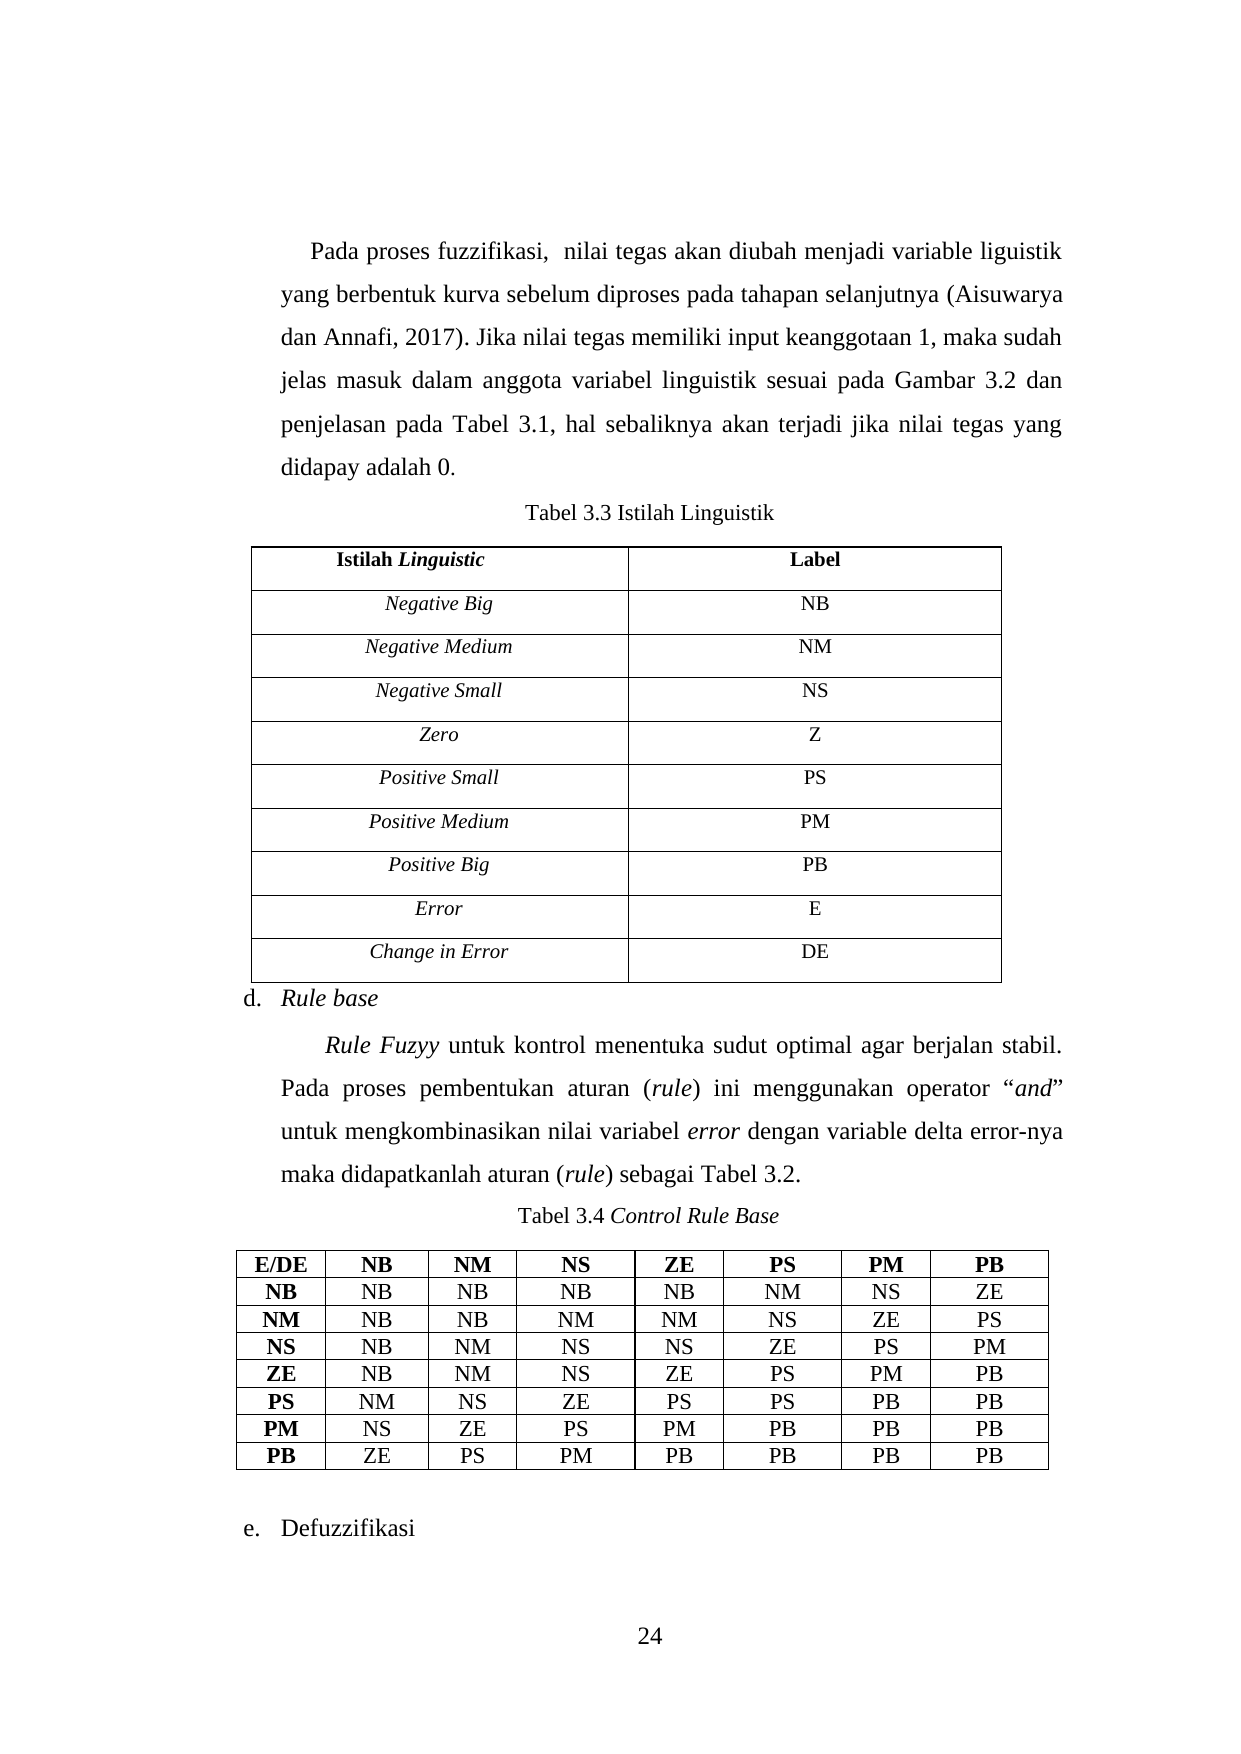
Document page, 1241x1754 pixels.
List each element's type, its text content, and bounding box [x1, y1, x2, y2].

table_cell E [629, 896, 1001, 938]
table_cell Positive Medium [252, 809, 628, 851]
table_cell NM [237, 1306, 325, 1332]
table_cell ZE [842, 1306, 930, 1332]
table_cell PS [931, 1306, 1048, 1332]
table_cell PB [636, 1443, 723, 1469]
table_cell NS [724, 1306, 841, 1332]
table_cell NB [517, 1278, 634, 1304]
table_cell Positive Small [252, 765, 628, 808]
table_cell PB [842, 1443, 930, 1469]
table_header ZE [636, 1251, 723, 1277]
table_cell NB [326, 1360, 428, 1387]
text Rule Fuzyy untuk kontrol menentuka sudut optimal agar berjalan stabil. Pada proses pembentukan aturan (rule) ini menggunakan operator “and” untuk mengkombinasikan nilai variabel error dengan variable delta error-nya maka didapatkanlah aturan (rule) sebagai Tabel 3.2. [281, 1030, 1063, 1188]
table_cell NB [429, 1306, 516, 1332]
table_cell NS [237, 1333, 325, 1359]
table_header PS [724, 1251, 841, 1277]
table_cell NB [636, 1278, 723, 1304]
table_cell Error [252, 896, 628, 938]
table_cell ZE [931, 1278, 1048, 1304]
table_cell PM [517, 1443, 634, 1469]
list Rule base [243, 983, 1063, 1012]
table_cell NS [517, 1333, 634, 1359]
table_cell ZE [429, 1415, 516, 1442]
table_cell PM [636, 1415, 723, 1442]
table_cell NM [429, 1333, 516, 1359]
table_cell NM [429, 1360, 516, 1387]
text Tabel 3.2 Istilah Linguistik [236, 499, 1063, 526]
table_cell PS [429, 1443, 516, 1469]
table_cell NM [629, 635, 1001, 677]
table_cell NS [842, 1278, 930, 1304]
table_cell PB [931, 1388, 1048, 1414]
table_cell DE [629, 939, 1001, 982]
table_cell PB [842, 1388, 930, 1414]
table_cell ZE [724, 1333, 841, 1359]
table_header PB [931, 1251, 1048, 1277]
table_cell NS [429, 1388, 516, 1414]
table_cell NB [429, 1278, 516, 1304]
table_header NB [326, 1251, 428, 1277]
table_cell ZE [326, 1443, 428, 1469]
list Defuzzifikasi [243, 1513, 1063, 1542]
table_cell Change in Error [252, 939, 628, 982]
table_cell PM [237, 1415, 325, 1442]
table_cell PS [724, 1360, 841, 1387]
table_cell PB [842, 1415, 930, 1442]
table_cell PB [931, 1415, 1048, 1442]
table_cell PB [931, 1443, 1048, 1469]
table_cell PS [629, 765, 1001, 808]
table_cell PB [724, 1443, 841, 1469]
table_cell Negative Medium [252, 635, 628, 677]
table_cell PB [931, 1360, 1048, 1387]
table_cell ZE [636, 1360, 723, 1387]
table_cell NS [517, 1360, 634, 1387]
table_header NS [517, 1251, 634, 1277]
table_cell NM [636, 1306, 723, 1332]
table_cell PB [724, 1415, 841, 1442]
text Pada proses fuzzifikasi, nilai tegas akan diubah menjadi variable liguistik yang berbentuk kurva sebelum diproses pada tahapan selanjutnya (Aisuwarya dan Annafi, 2017). Jika nilai tegas memiliki input keanggotaan 1, maka sudah jelas masuk dalam anggota variabel linguistik sesuai pada Gambar 3.2 dan penjelasan pada Tabel 3.1, hal sebaliknya akan terjadi jika nilai tegas yang didapay adalah 0. [281, 236, 1063, 481]
table_cell Positive Big [252, 852, 628, 895]
table_cell PS [636, 1388, 723, 1414]
table_header Label [629, 548, 1001, 590]
table_cell PB [629, 852, 1001, 895]
table_cell ZE [517, 1388, 634, 1414]
table_header PM [842, 1251, 930, 1277]
table_cell NM [326, 1388, 428, 1414]
table_cell Z [629, 722, 1001, 764]
table_cell Negative Big [252, 591, 628, 633]
table_cell PM [931, 1333, 1048, 1359]
table_cell NB [629, 591, 1001, 633]
table_cell NB [326, 1333, 428, 1359]
table_cell NS [326, 1415, 428, 1442]
table_cell PS [517, 1415, 634, 1442]
table_cell NB [326, 1306, 428, 1332]
table_cell PS [724, 1388, 841, 1414]
table_cell PB [237, 1443, 325, 1469]
table_cell Zero [252, 722, 628, 764]
table_header E/DE [237, 1251, 325, 1277]
table_cell PS [237, 1388, 325, 1414]
table_cell PM [842, 1360, 930, 1387]
table_cell NB [237, 1278, 325, 1304]
table_cell NM [517, 1306, 634, 1332]
table_cell PM [629, 809, 1001, 851]
table_cell NB [326, 1278, 428, 1304]
table_header Istilah Linguistic [252, 548, 628, 590]
table_cell NS [629, 678, 1001, 721]
table_header NM [429, 1251, 516, 1277]
table_cell ZE [237, 1360, 325, 1387]
text Tabel 3.3 Control Rule Base [236, 1203, 1063, 1229]
table_cell PS [842, 1333, 930, 1359]
table_cell NM [724, 1278, 841, 1304]
table_cell NS [636, 1333, 723, 1359]
table_cell Negative Small [252, 678, 628, 721]
